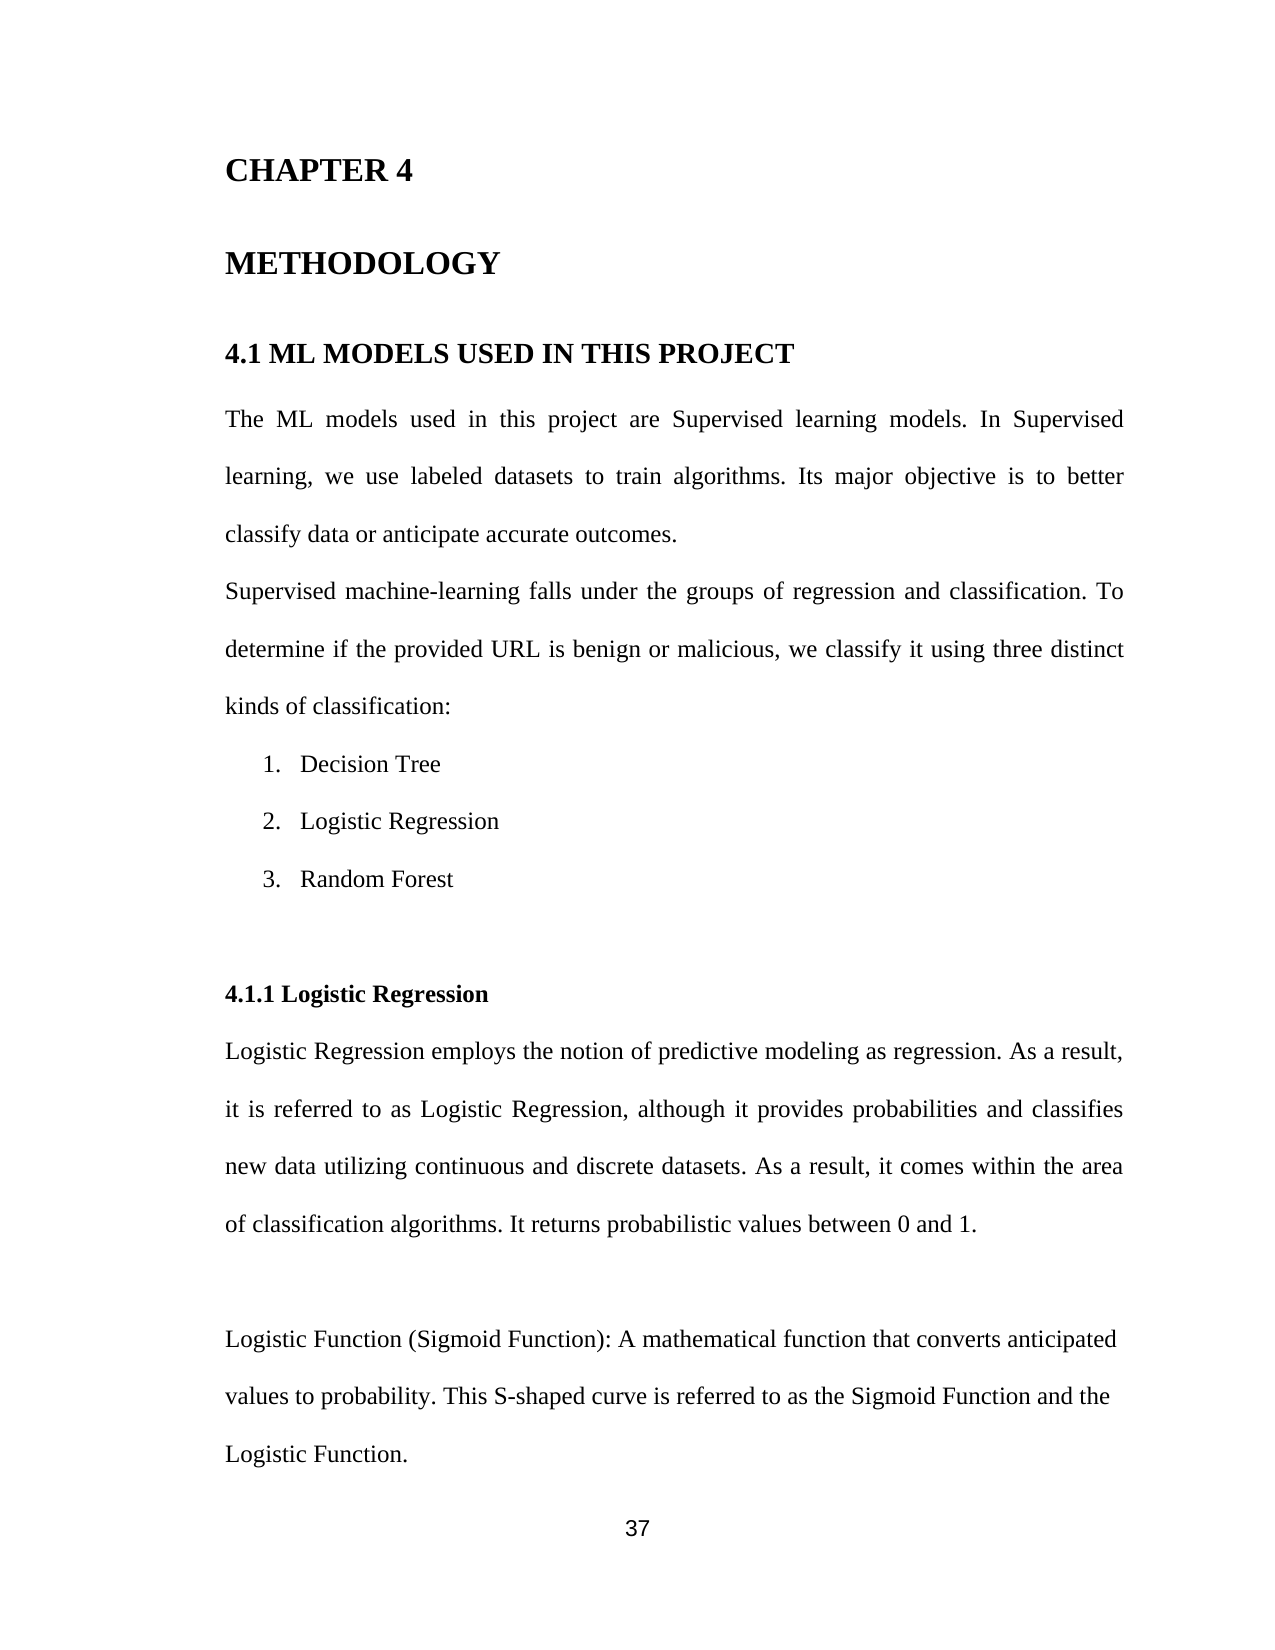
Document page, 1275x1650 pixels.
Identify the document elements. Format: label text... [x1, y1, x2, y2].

text Supervised machine-learning falls under the groups of regression and classification. To determine if the provided URL is benign or malicious, we classify it using three distinct kinds of classification: [225, 576, 1125, 720]
text 4.1 ML MODELS USED IN THIS PROJECT [225, 337, 1125, 370]
text CHAPTER 4 [225, 150, 1125, 188]
list Decision Tree [262, 749, 1125, 777]
list Logistic Regression [262, 806, 1125, 835]
text The ML models used in this project are Supervised learning models. In Supervised learning, we use labeled datasets to train algorithms. Its major objective is to better classify data or anticipate accurate outcomes. [225, 404, 1125, 547]
text Logistic Function (Sigmoid Function): A mathematical function that converts anticipated values to probability. This S-shaped curve is referred to as the Sigmoid Function and the Logistic Function. [225, 1324, 1125, 1467]
text METHODOLOGY [225, 243, 1125, 282]
text 4.1.1 Logistic Regression [225, 979, 1125, 1007]
text Logistic Regression employs the notion of predictive modeling as regression. As a result, it is referred to as Logistic Regression, although it provides probabilities and classifies new data utilizing continuous and discrete datasets. As a result, it comes within the area of classification algorithms. It returns probabilistic values between 0 and 1. [225, 1036, 1125, 1237]
list Random Forest [262, 864, 1125, 892]
